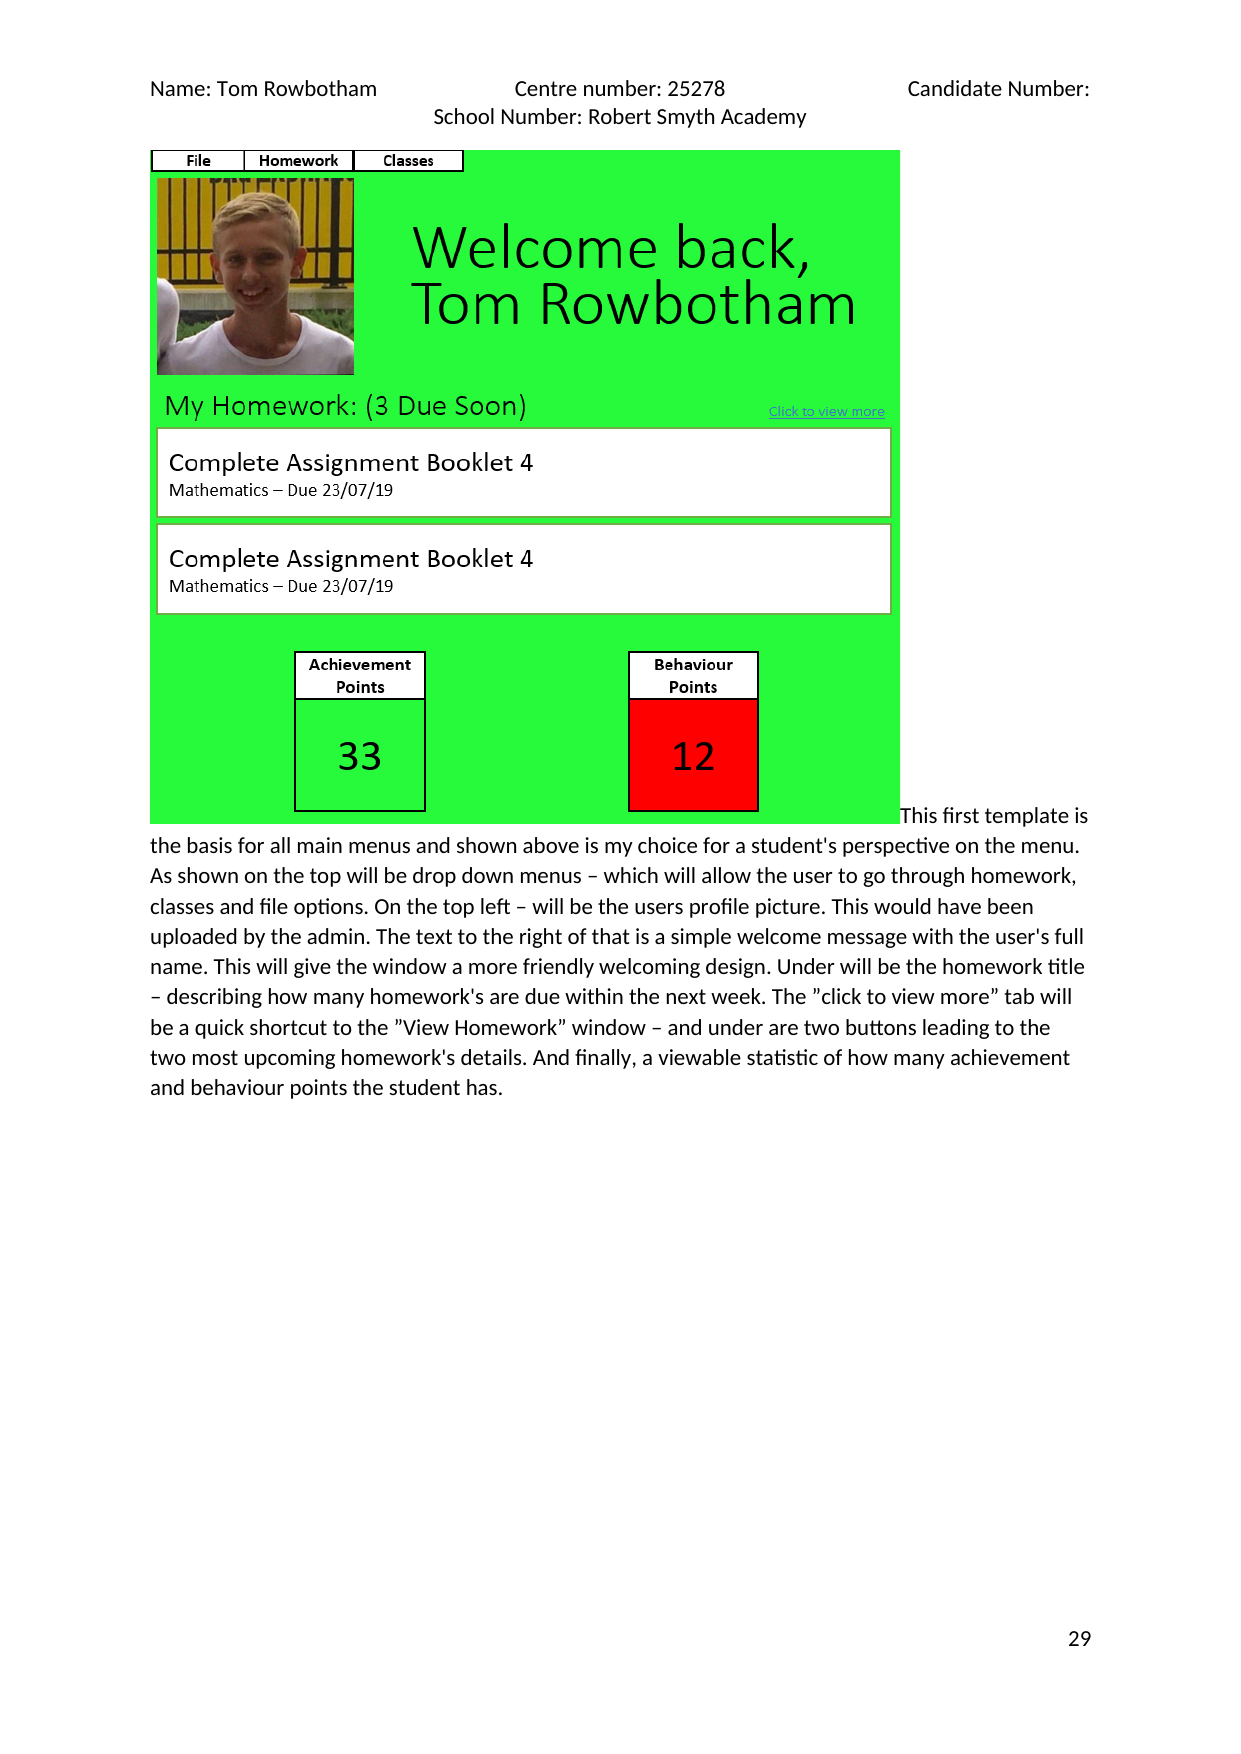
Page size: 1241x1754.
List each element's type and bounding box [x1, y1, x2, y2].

text [150, 150, 1090, 1101]
picture [150, 150, 901, 824]
